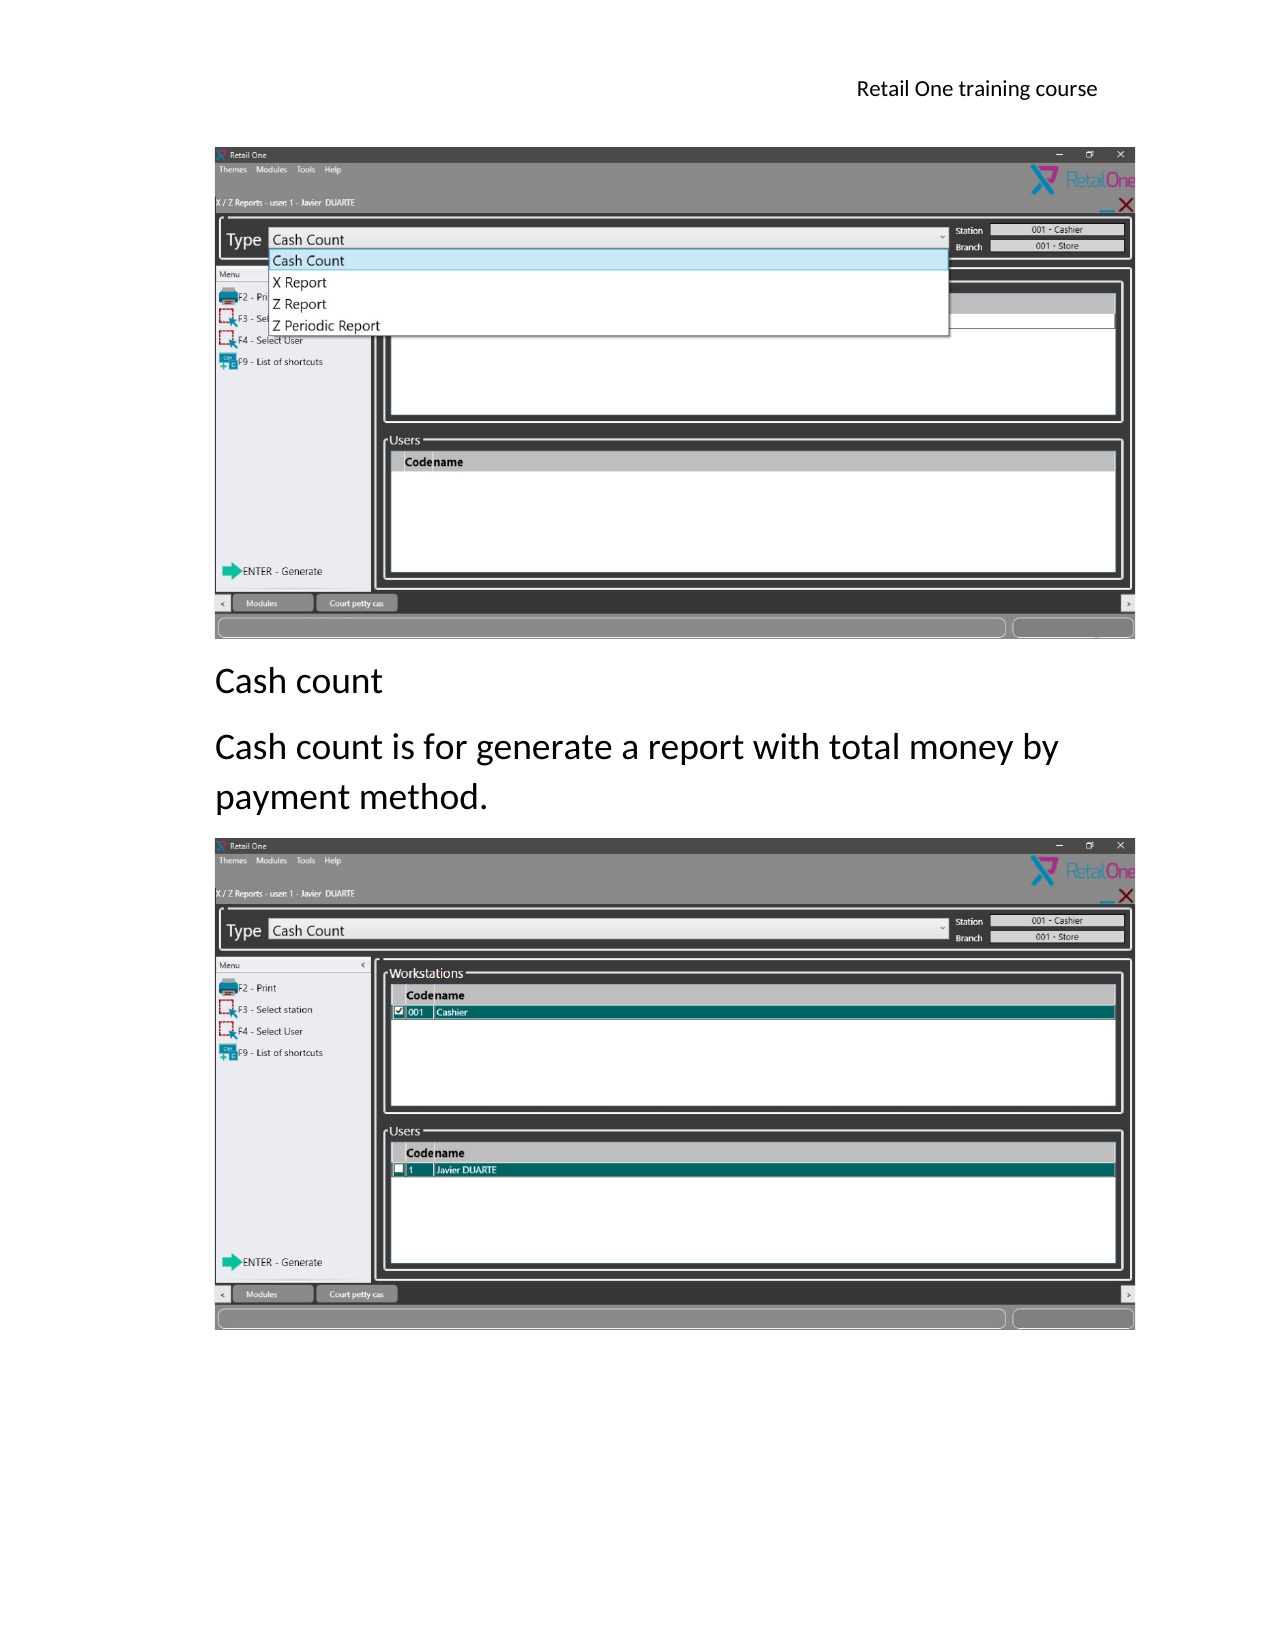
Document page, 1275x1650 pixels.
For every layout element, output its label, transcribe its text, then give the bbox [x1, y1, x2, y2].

text Cash count [215, 657, 1098, 703]
picture [214, 147, 1136, 639]
picture [214, 838, 1136, 1330]
text Cash count is for generate a report with total money by payment method. [215, 723, 1098, 819]
